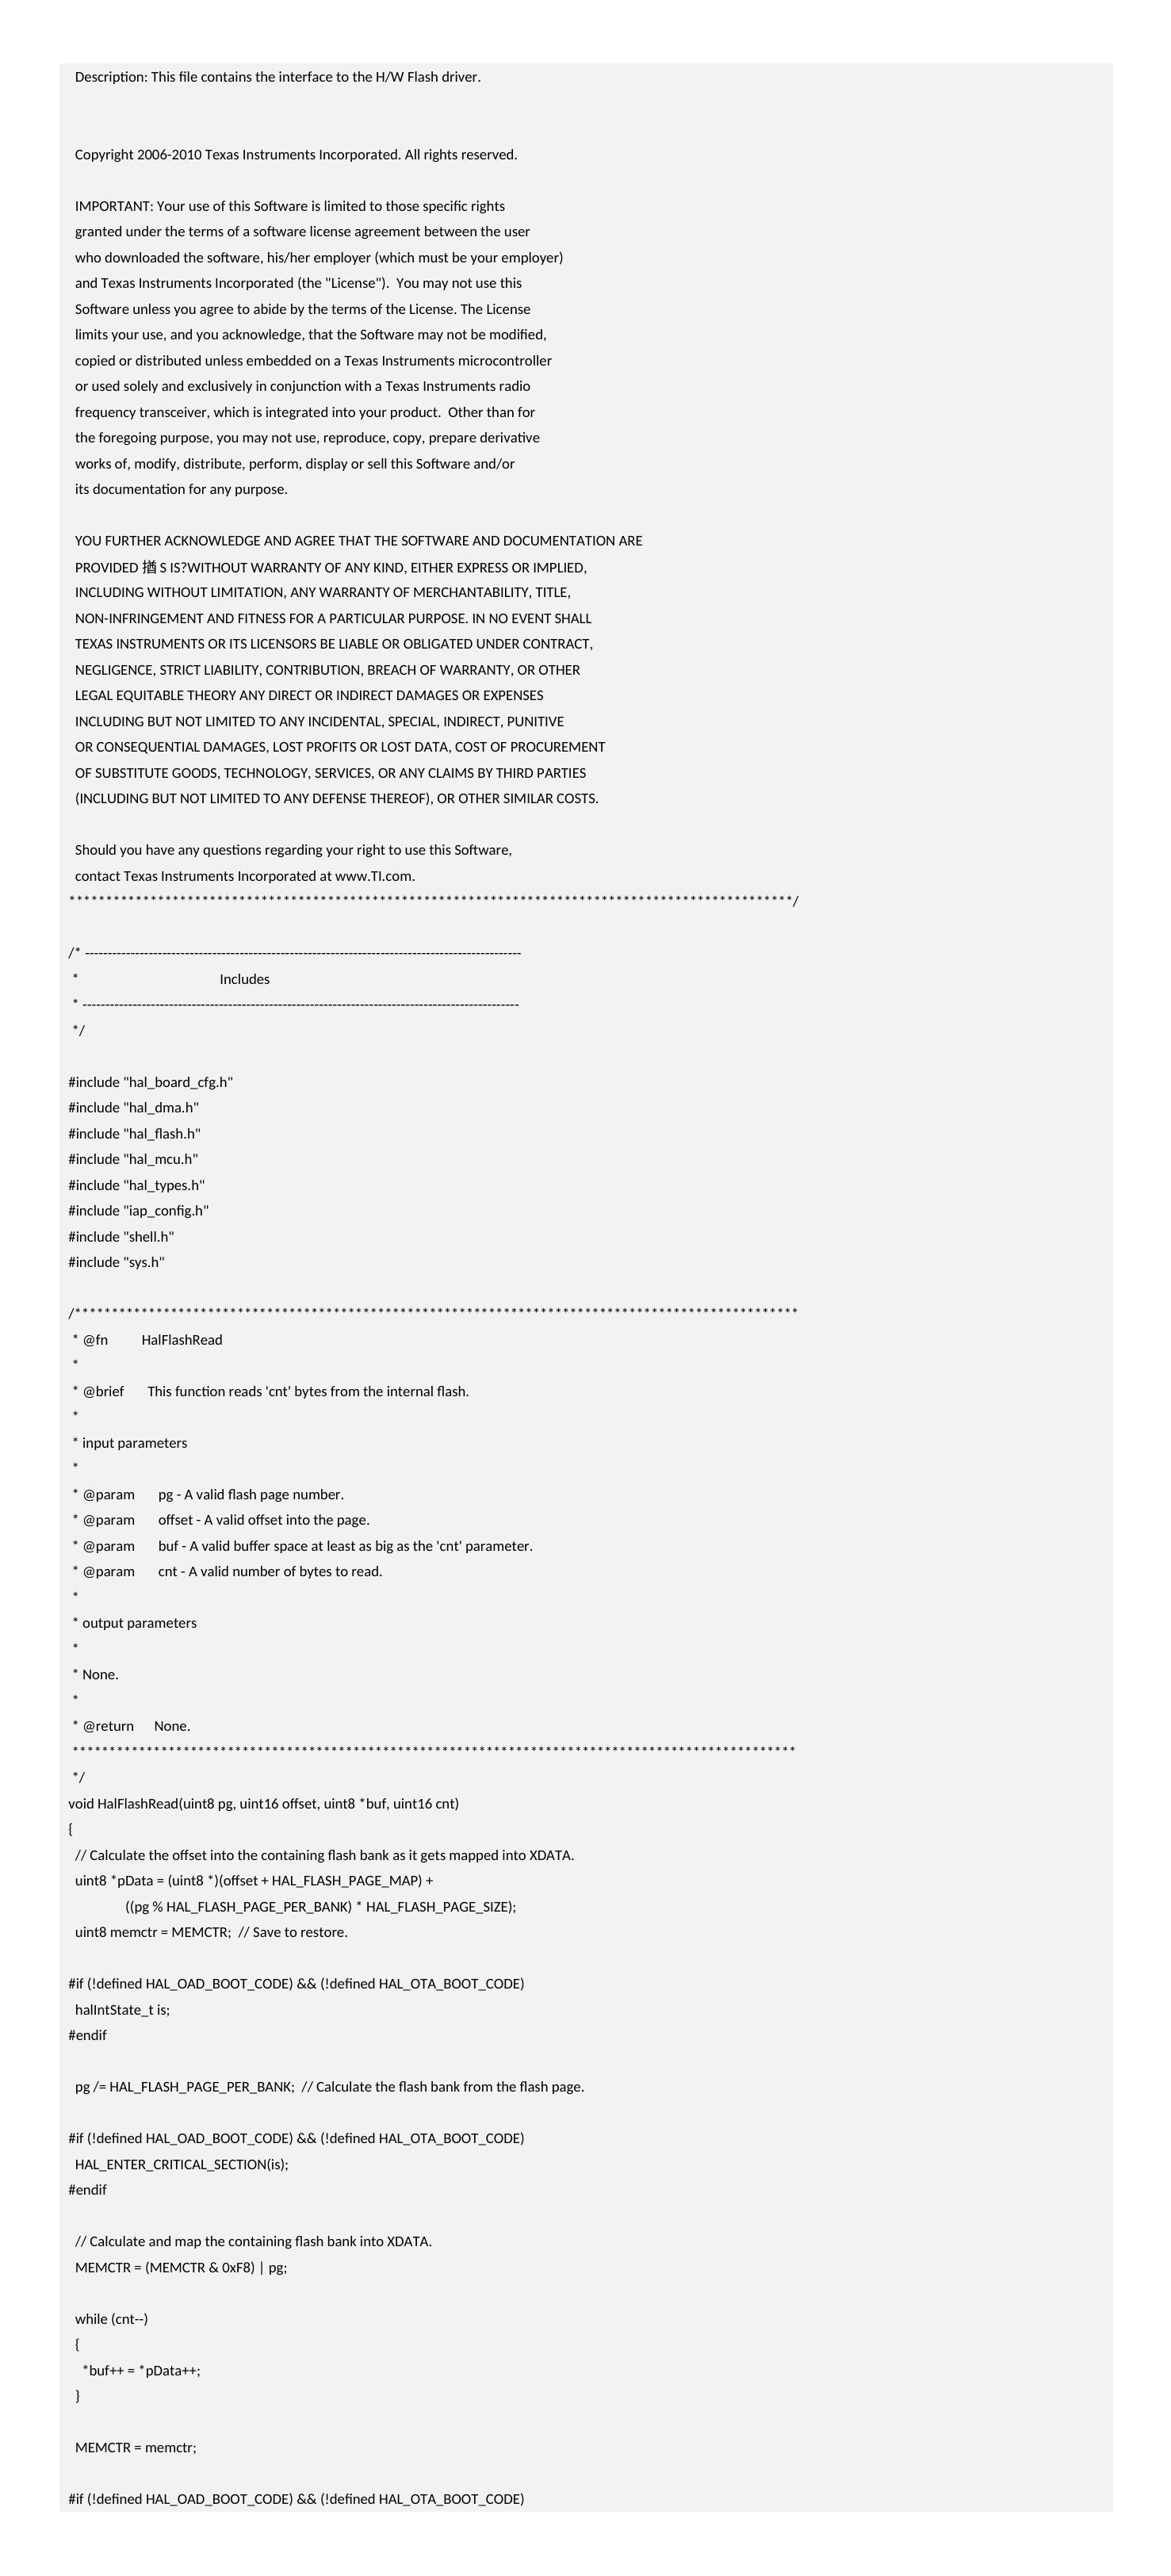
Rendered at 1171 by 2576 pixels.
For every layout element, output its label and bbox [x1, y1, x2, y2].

table_header [59, 63, 1113, 2512]
